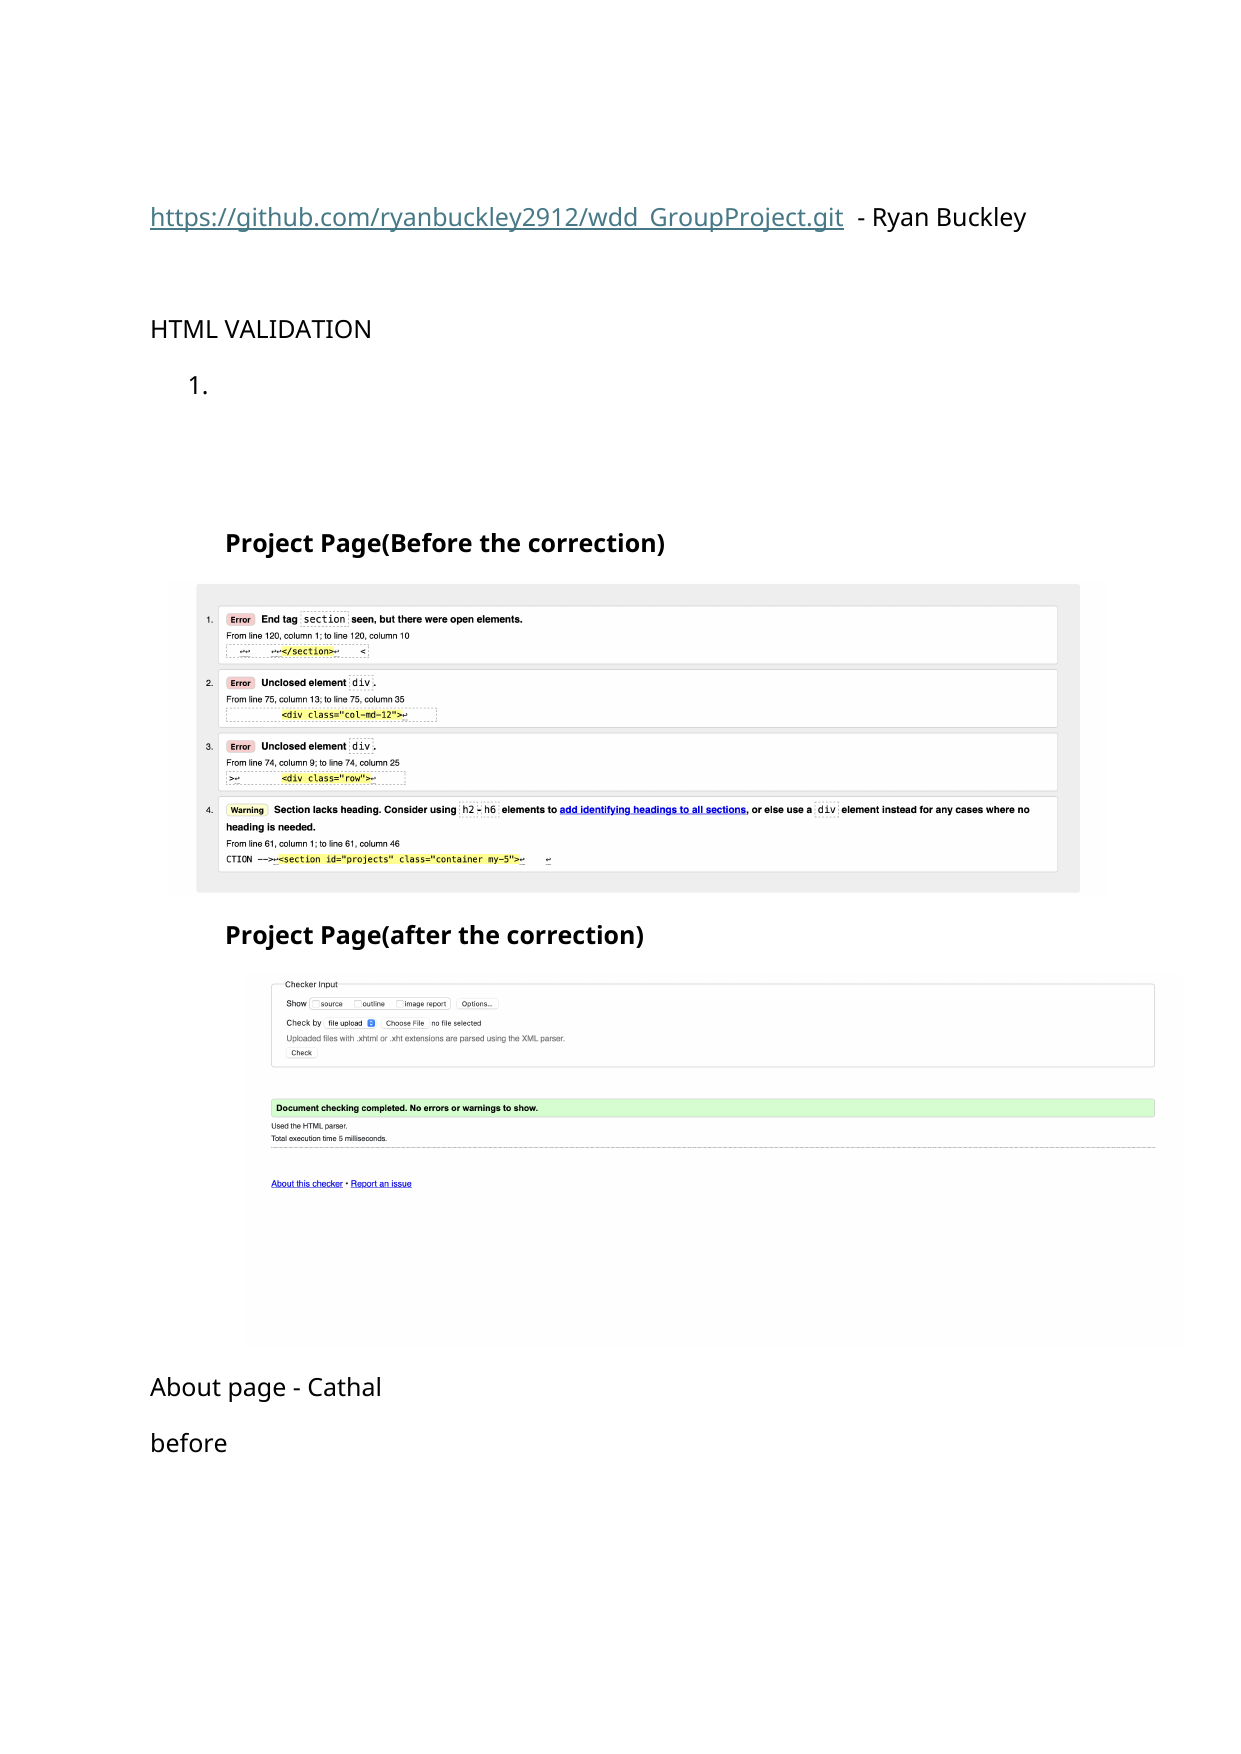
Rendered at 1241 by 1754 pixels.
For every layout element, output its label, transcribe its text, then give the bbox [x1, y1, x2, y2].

text HTML VALIDATION [150, 312, 1090, 346]
text About page - Cathal [150, 1369, 1090, 1404]
text before [150, 1426, 1090, 1460]
text https://github.com/ryanbuckley2912/wdd_GroupProject.git - Ryan Buckley [150, 199, 1090, 233]
list Project Page(Before the correction) [225, 526, 1090, 560]
text Project Page(after the correction) [225, 918, 1090, 952]
